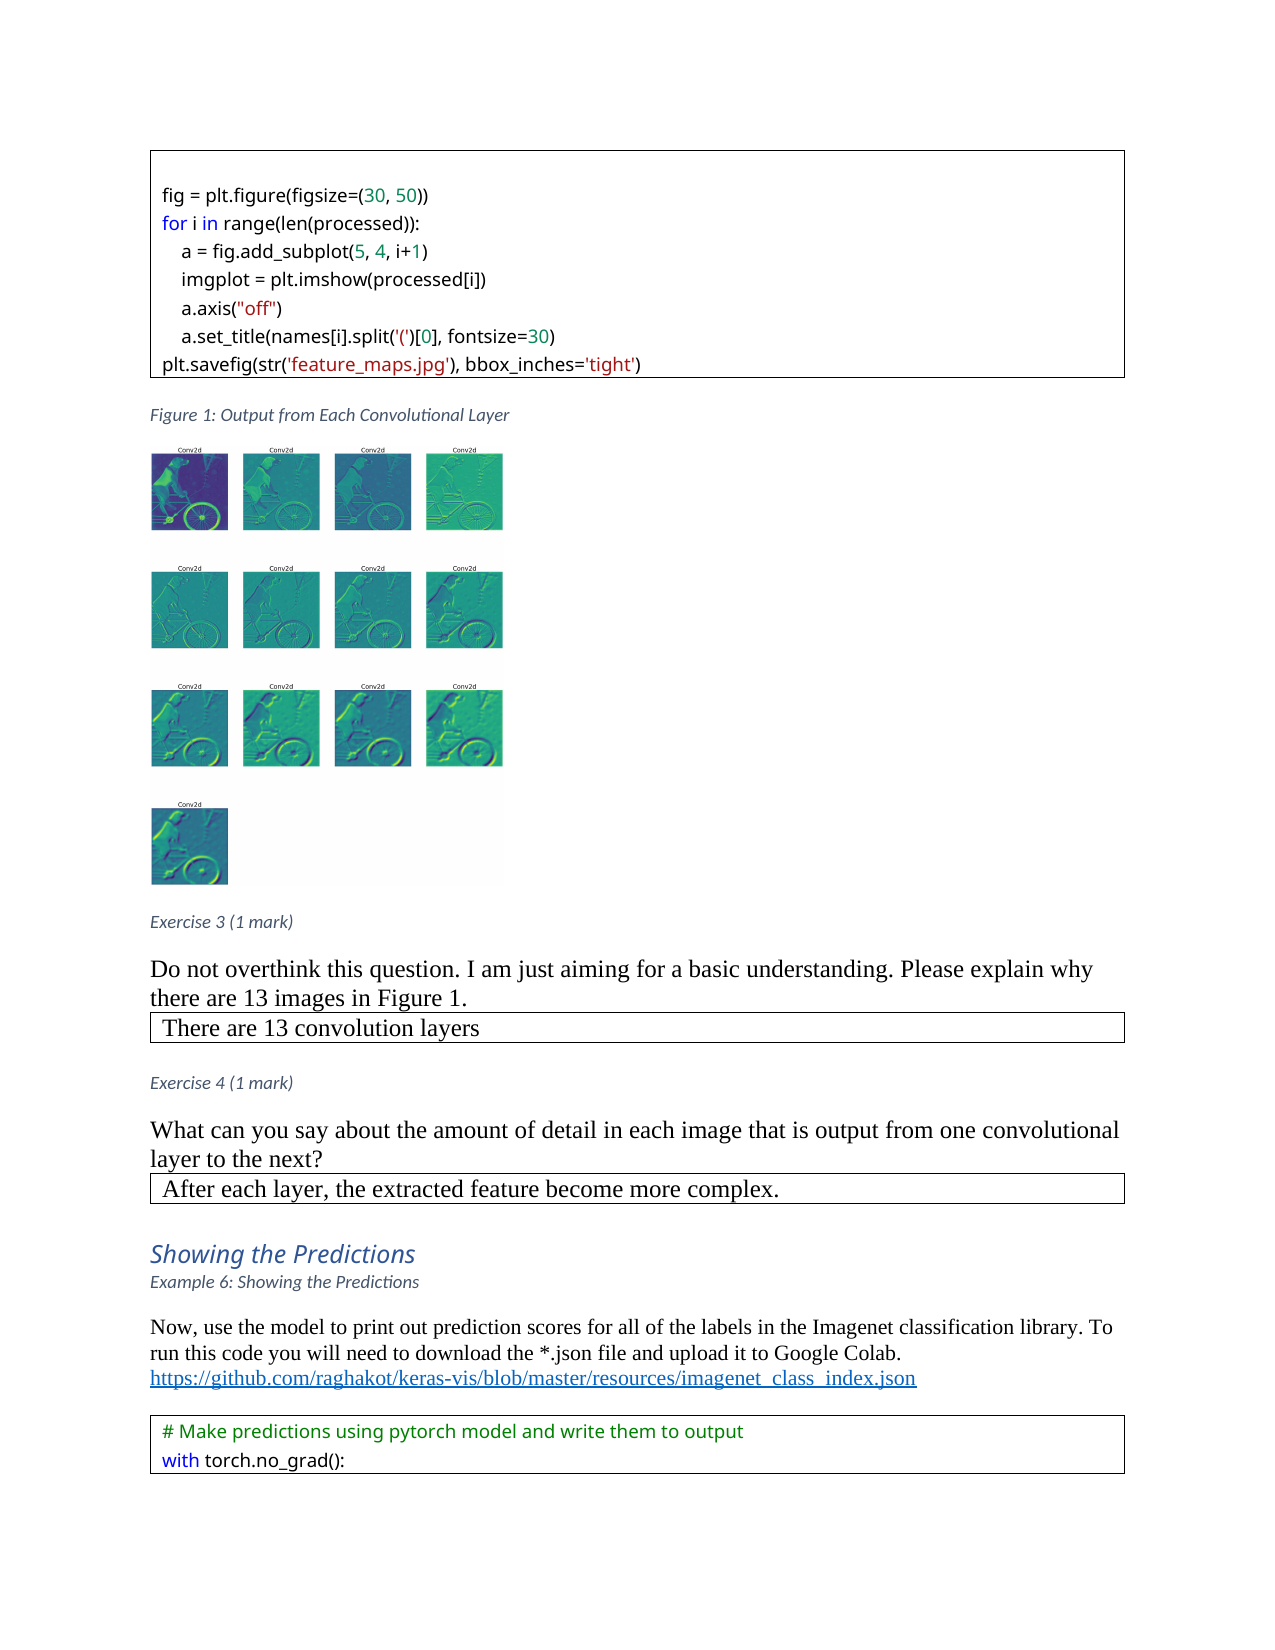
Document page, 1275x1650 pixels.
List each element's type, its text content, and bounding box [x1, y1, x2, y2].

text https://github.com/raghakot/keras-vis/blob/master/resources/imagenet_class_index.json [150, 1365, 1125, 1390]
table_header There are 13 convolution layers [151, 1013, 1124, 1042]
text Now, use the model to print out prediction scores for all of the labels in the Imagenet classification library. To run this code you will need to download the *.json file and upload it to Google Colab. [150, 1314, 1125, 1365]
table_header After each layer, the extracted feature become more complex. [151, 1174, 1124, 1202]
picture [150, 446, 504, 886]
text Do not overthink this question. I am just aiming for a basic understanding. Please explain why there are 13 images in Figure 1. [150, 954, 1125, 1012]
text What can you say about the amount of detail in each image that is output from one convolutional layer to the next? [150, 1115, 1125, 1173]
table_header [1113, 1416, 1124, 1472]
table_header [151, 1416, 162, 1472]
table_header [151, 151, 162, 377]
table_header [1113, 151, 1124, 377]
subtitle Showing the Predictions [150, 1236, 1125, 1271]
